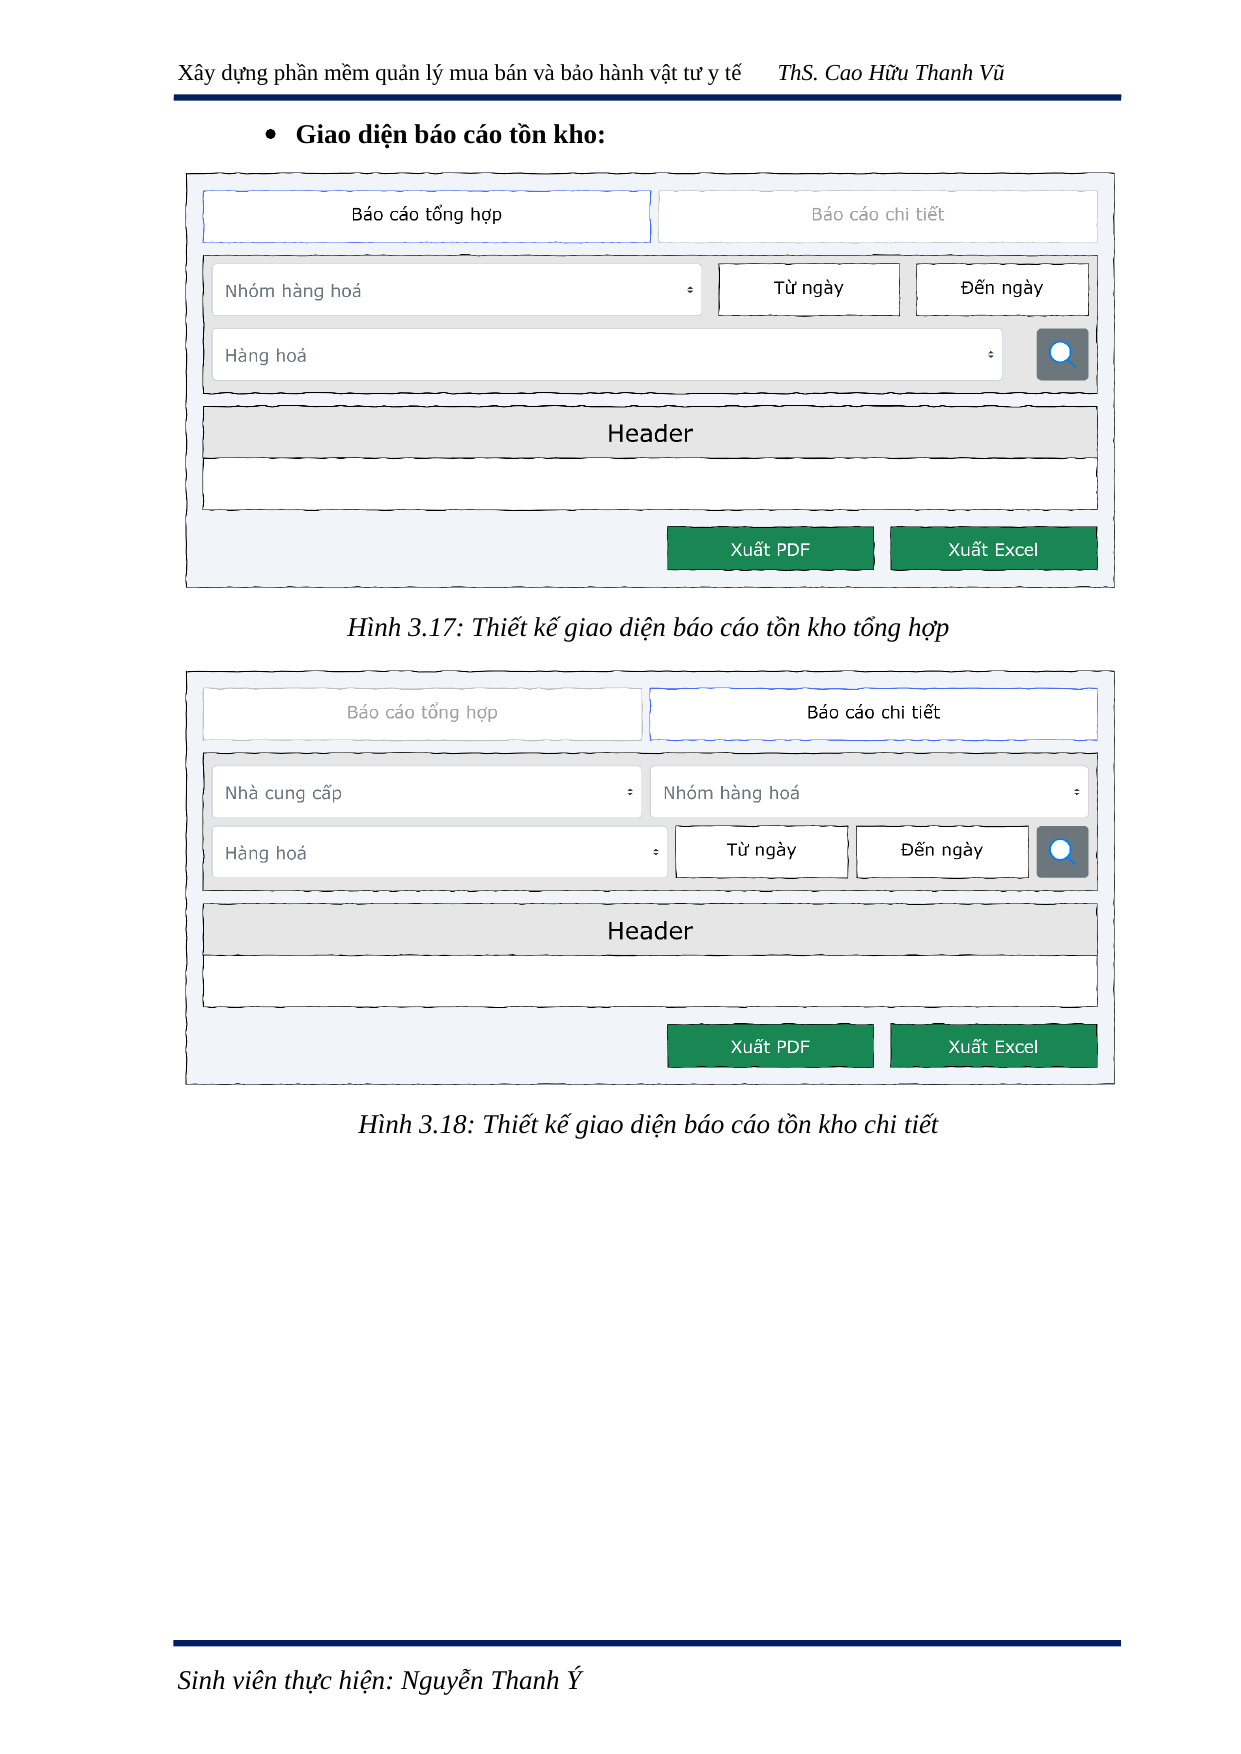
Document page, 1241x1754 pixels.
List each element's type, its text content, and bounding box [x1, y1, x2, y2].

text Hình 3.18: Thiết kế giao diện báo cáo tồn kho chi tiết [177, 1108, 1122, 1139]
list Giao diện báo cáo tồn kho: [177, 118, 1122, 149]
picture [177, 662, 1123, 1093]
text Hình 3.17: Thiết kế giao diện báo cáo tồn kho tổng hợp [177, 611, 1122, 642]
picture [177, 165, 1123, 596]
